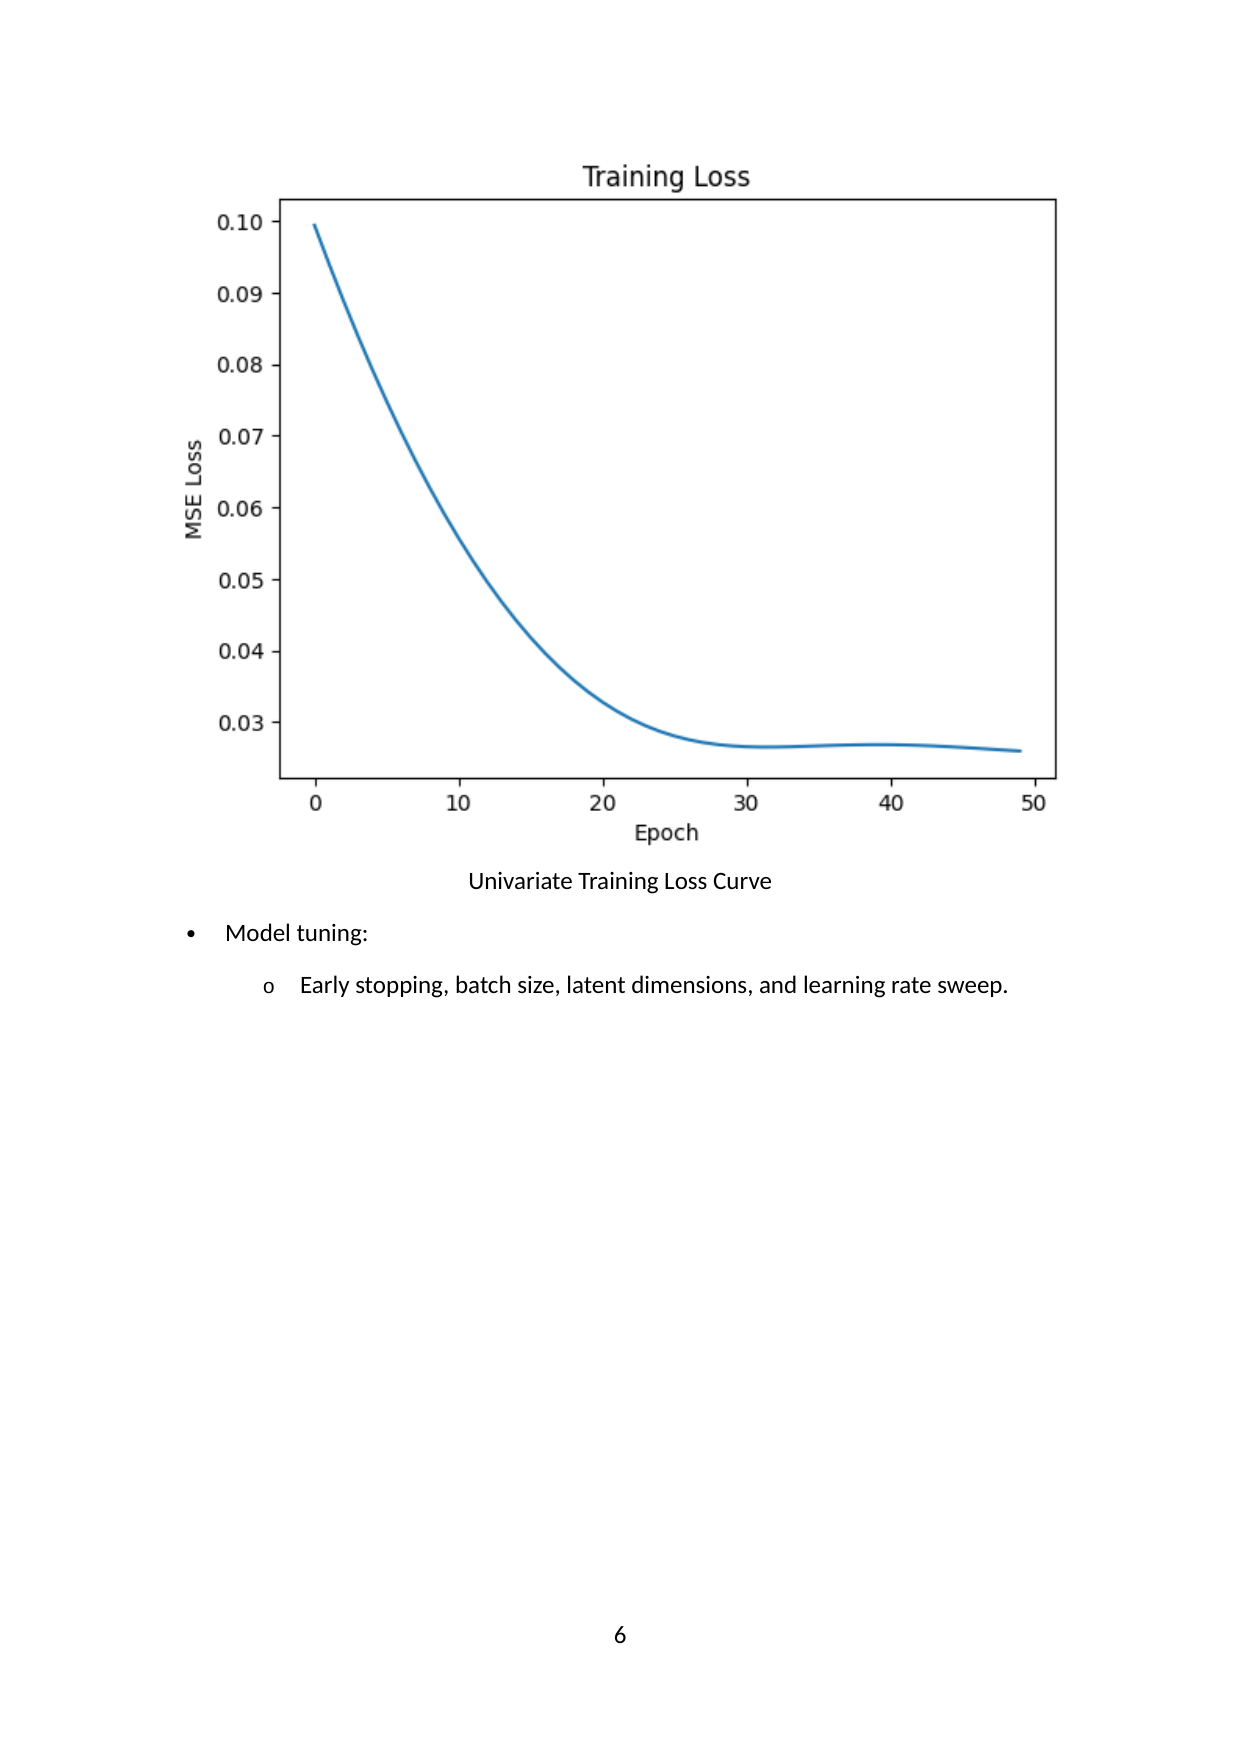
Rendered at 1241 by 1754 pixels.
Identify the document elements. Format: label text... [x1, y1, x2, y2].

list Model tuning: [187, 917, 1090, 948]
list Early stopping, batch size, latent dimensions, and learning rate sweep. [262, 969, 1090, 999]
picture [170, 150, 1071, 861]
